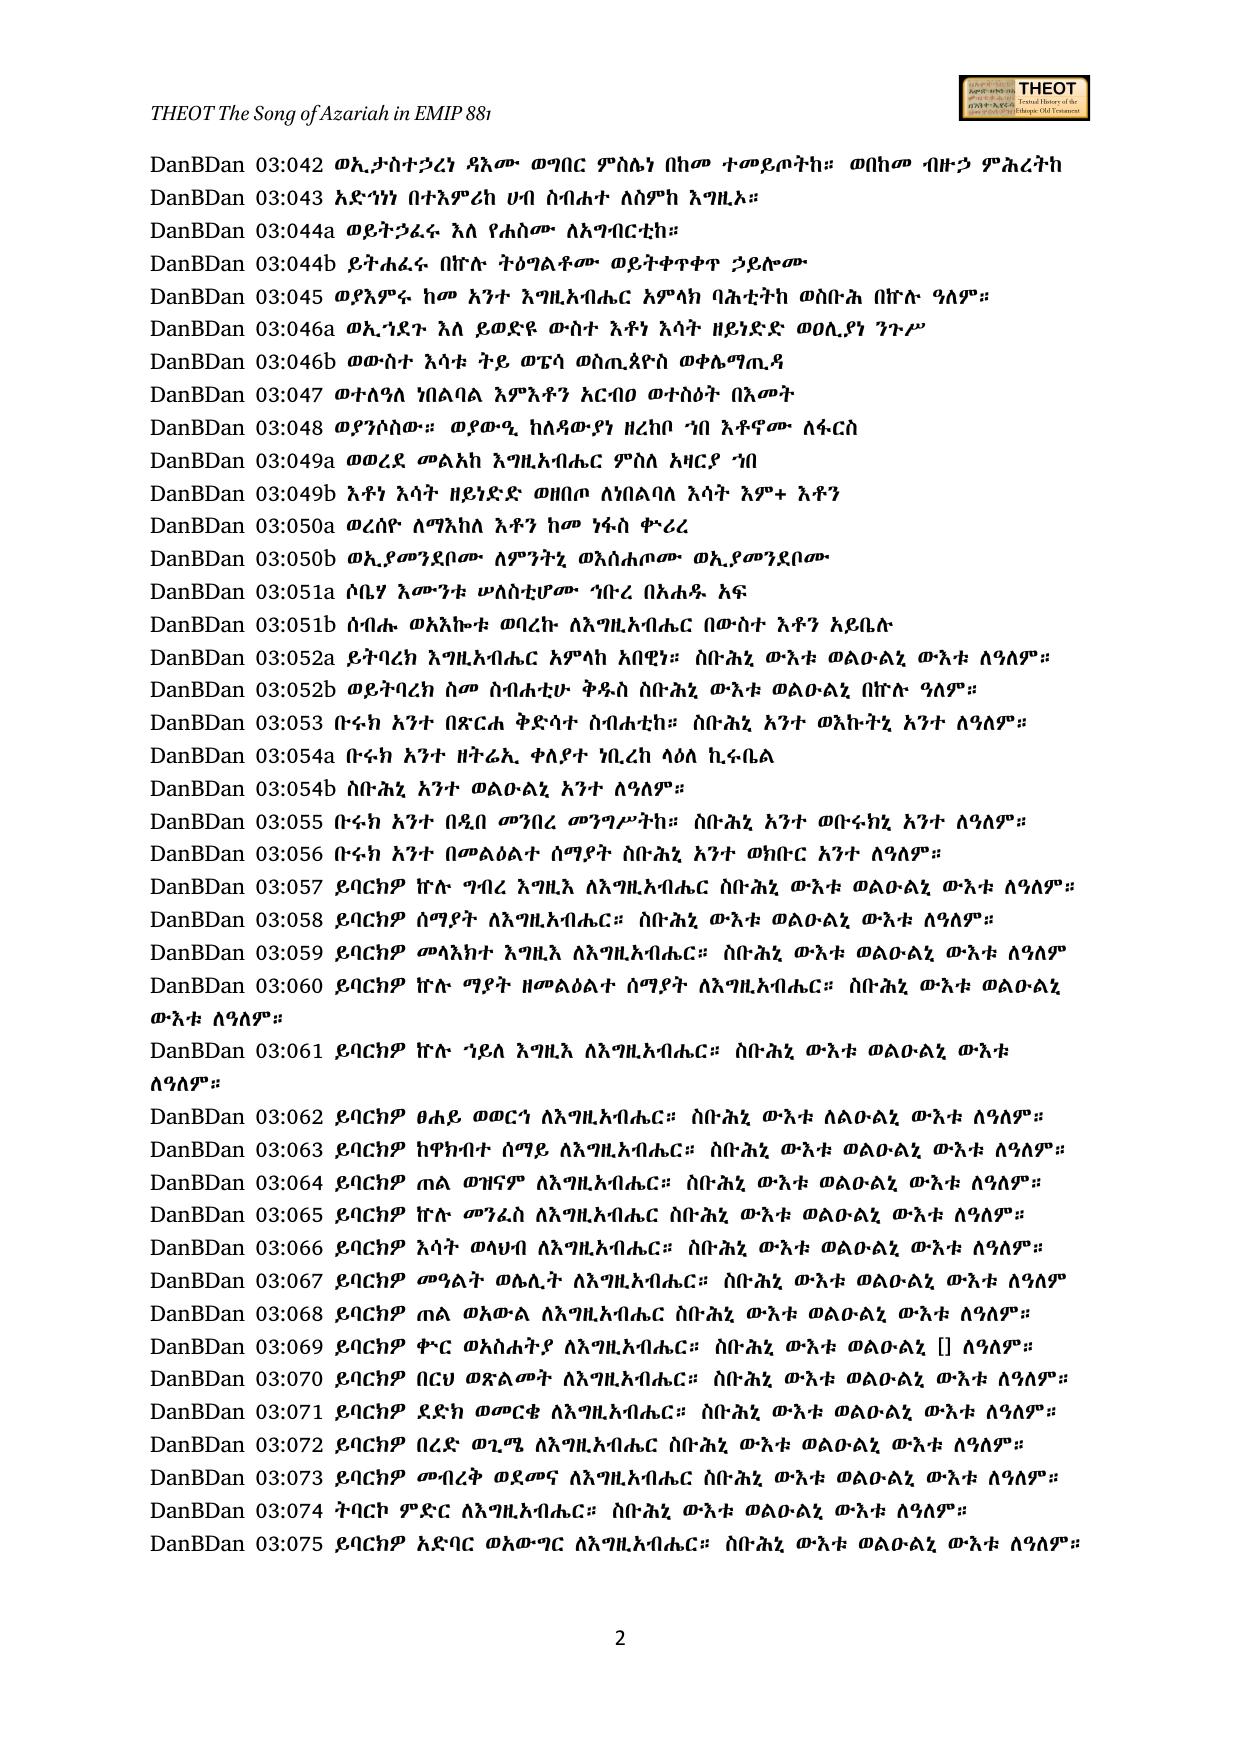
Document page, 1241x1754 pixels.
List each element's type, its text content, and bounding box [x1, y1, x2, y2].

text DanBDan 03:042 ወኢታስተኃረነ ዳእሙ ወግበር ምስሌነ በከመ ተመይጦትከ። ወበከመ ብዙኃ ምሕረትከ [150, 150, 1090, 180]
text DanBDan 03:044a ወይትኃፈሩ እለ የሐስሙ ለአግብርቲከ። [150, 216, 1090, 246]
text DanBDan 03:067 ይባርክዎ መዓልት ወሌሊት ለእግዚአብሔር። ስቡሕኒ ውእቱ ወልዑልኒ ውእቱ ለዓለም [150, 1266, 1090, 1296]
text DanBDan 03:055 ቡሩክ አንተ በዲበ መንበረ መንግሥትከ። ስቡሕኒ አንተ ወቡሩክኒ አንተ ለዓለም። [150, 806, 1090, 837]
text DanBDan 03:056 ቡሩክ አንተ በመልዕልተ ሰማያት ስቡሕኒ አንተ ወክቡር አንተ ለዓለም። [150, 839, 1090, 869]
text DanBDan 03:044b ይትሐፈሩ በኵሉ ትዕግልቶሙ ወይትቀጥቀጥ ኃይሎሙ [150, 248, 1090, 279]
text DanBDan 03:060 ይባርክዎ ኵሉ ማያት ዘመልዕልተ ሰማያት ለእግዚአብሔር። ስቡሕኒ ውእቱ ወልዑልኒ ውእቱ ለዓለም። [150, 970, 1090, 1033]
text DanBDan 03:074 ትባርኮ ምድር ለእግዚአብሔር። ስቡሕኒ ውእቱ ወልዑልኒ ውእቱ ለዓለም። [150, 1495, 1090, 1526]
text DanBDan 03:051a ሶቤሃ እሙንቱ ሠለስቲሆሙ ኅቡረ በአሐዱ አፍ [150, 577, 1090, 607]
text DanBDan 03:048 ወያንሶስው። ወያውዒ ከለዳውያነ ዘረከቦ ኀበ እቶኖሙ ለፋርስ [150, 412, 1090, 443]
text DanBDan 03:064 ይባርክዎ ጠል ወዝናም ለእግዚአብሔር። ስቡሕኒ ውእቱ ወልዑልኒ ውእቱ ለዓለም። [150, 1167, 1090, 1198]
text DanBDan 03:071 ይባርክዎ ደድክ ወመርቄ ለእግዚአብሔር። ስቡሕኒ ውእቱ ወልዑልኒ ውእቱ ለዓለም። [150, 1397, 1090, 1427]
text DanBDan 03:054a ቡሩክ አንተ ዘትሬኢ ቀለያተ ነቢረከ ላዕለ ኪሩቤል [150, 741, 1090, 771]
text DanBDan 03:073 ይባርክዎ መብረቅ ወደመና ለእግዚአብሔር ስቡሕኒ ውእቱ ወልዑልኒ ውእቱ ለዓለም። [150, 1462, 1090, 1493]
text DanBDan 03:068 ይባርክዎ ጠል ወአውል ለእግዚአብሔር ስቡሕኒ ውእቱ ወልዑልኒ ውእቱ ለዓለም። [150, 1298, 1090, 1329]
text DanBDan 03:052a ይትባረክ እግዚአብሔር አምላከ አበዊነ። ስቡሕኒ ውእቱ ወልዑልኒ ውእቱ ለዓለም። [150, 642, 1090, 673]
text DanBDan 03:061 ይባርክዎ ኵሉ ኀይለ እግዚእ ለእግዚአብሔር። ስቡሕኒ ውእቱ ወልዑልኒ ውእቱ ለዓለም። [150, 1036, 1090, 1099]
text DanBDan 03:046a ወኢኀደጉ እለ ይወድዩ ውስተ እቶነ እሳት ዘይነድድ ወዐሊያነ ንጉሥ [150, 314, 1090, 344]
text DanBDan 03:054b ስቡሕኒ አንተ ወልዑልኒ አንተ ለዓለም። [150, 773, 1090, 804]
text DanBDan 03:049a ወወረደ መልአከ እግዚአብሔር ምስለ አዛርያ ኀበ [150, 445, 1090, 476]
text DanBDan 03:043 አድኅነነ በተእምሪከ ሀብ ስብሐተ ለስምከ እግዚኦ። [150, 183, 1090, 213]
text DanBDan 03:050a ወረሰዮ ለማእከለ እቶን ከመ ነፋስ ቍሪረ [150, 511, 1090, 541]
text DanBDan 03:070 ይባርክዎ በርህ ወጽልመት ለእግዚአብሔር። ስቡሕኒ ውእቱ ወልዑልኒ ውእቱ ለዓለም። [150, 1364, 1090, 1394]
picture [958, 75, 1091, 121]
text DanBDan 03:049b እቶነ እሳት ዘይነድድ ወዘበጦ ለነበልባለ እሳት እም+ እቶን [150, 478, 1090, 508]
text DanBDan 03:062 ይባርክዎ ፀሐይ ወወርኅ ለእግዚአብሔር። ስቡሕኒ ውእቱ ለልዑልኒ ውእቱ ለዓለም። [150, 1102, 1090, 1132]
text DanBDan 03:066 ይባርክዎ እሳት ወላህብ ለእግዚአብሔር። ስቡሕኒ ውእቱ ወልዑልኒ ውእቱ ለዓለም። [150, 1233, 1090, 1263]
text DanBDan 03:075 ይባርክዎ አድባር ወአውግር ለእግዚአብሔር። ስቡሕኒ ውእቱ ወልዑልኒ ውእቱ ለዓለም። [150, 1528, 1090, 1558]
text DanBDan 03:059 ይባርክዎ መላእክተ እግዚእ ለእግዚአብሔር። ስቡሕኒ ውእቱ ወልዑልኒ ውእቱ ለዓለም [150, 937, 1090, 968]
text DanBDan 03:053 ቡሩክ አንተ በጽርሐ ቅድሳተ ስብሐቲከ። ስቡሕኒ አንተ ወእኩትኒ አንተ ለዓለም። [150, 708, 1090, 738]
text DanBDan 03:047 ወተለዓለ ነበልባል እምእቶን አርብዐ ወተስዕት በእመት [150, 380, 1090, 410]
text DanBDan 03:052b ወይትባረክ ስመ ስብሐቲሁ ቅዱስ ስቡሕኒ ውእቱ ወልዑልኒ በኵሉ ዓለም። [150, 675, 1090, 705]
text DanBDan 03:069 ይባርክዎ ቍር ወአስሐትያ ለእግዚአብሔር። ስቡሕኒ ውእቱ ወልዑልኒ [] ለዓለም። [150, 1331, 1090, 1362]
text DanBDan 03:063 ይባርክዎ ከዋክብተ ሰማይ ለእግዚአብሔር። ስቡሕኒ ውእቱ ወልዑልኒ ውእቱ ለዓለም። [150, 1134, 1090, 1165]
text DanBDan 03:065 ይባርክዎ ኵሉ መንፈስ ለእግዚአብሔር ስቡሕኒ ውእቱ ወልዑልኒ ውእቱ ለዓለም። [150, 1200, 1090, 1230]
text DanBDan 03:072 ይባርክዎ በረድ ወጊሜ ለእግዚአብሔር ስቡሕኒ ውእቱ ወልዑልኒ ውእቱ ለዓለም። [150, 1430, 1090, 1460]
text DanBDan 03:046b ወውስተ እሳቱ ትይ ወፔሳ ወስጢጰዮስ ወቀሌማጢዳ [150, 347, 1090, 377]
text DanBDan 03:050b ወኢያመንደቦሙ ለምንትኒ ወእሰሐጦሙ ወኢያመንደቦሙ [150, 544, 1090, 574]
text DanBDan 03:045 ወያእምሩ ከመ አንተ እግዚአብሔር አምላክ ባሕቲትከ ወስቡሕ በኵሉ ዓለም። [150, 281, 1090, 312]
text DanBDan 03:057 ይባርክዎ ኵሉ ግብረ እግዚእ ለእግዚአብሔር ስቡሕኒ ውእቱ ወልዑልኒ ውእቱ ለዓለም። [150, 872, 1090, 902]
text DanBDan 03:051b ሰብሑ ወአእኰቱ ወባረኩ ለእግዚአብሔር በውስተ እቶን አይቤሉ [150, 609, 1090, 640]
text DanBDan 03:058 ይባርክዎ ሰማያት ለእግዚአብሔር። ስቡሕኒ ውእቱ ወልዑልኒ ውእቱ ለዓለም። [150, 905, 1090, 935]
